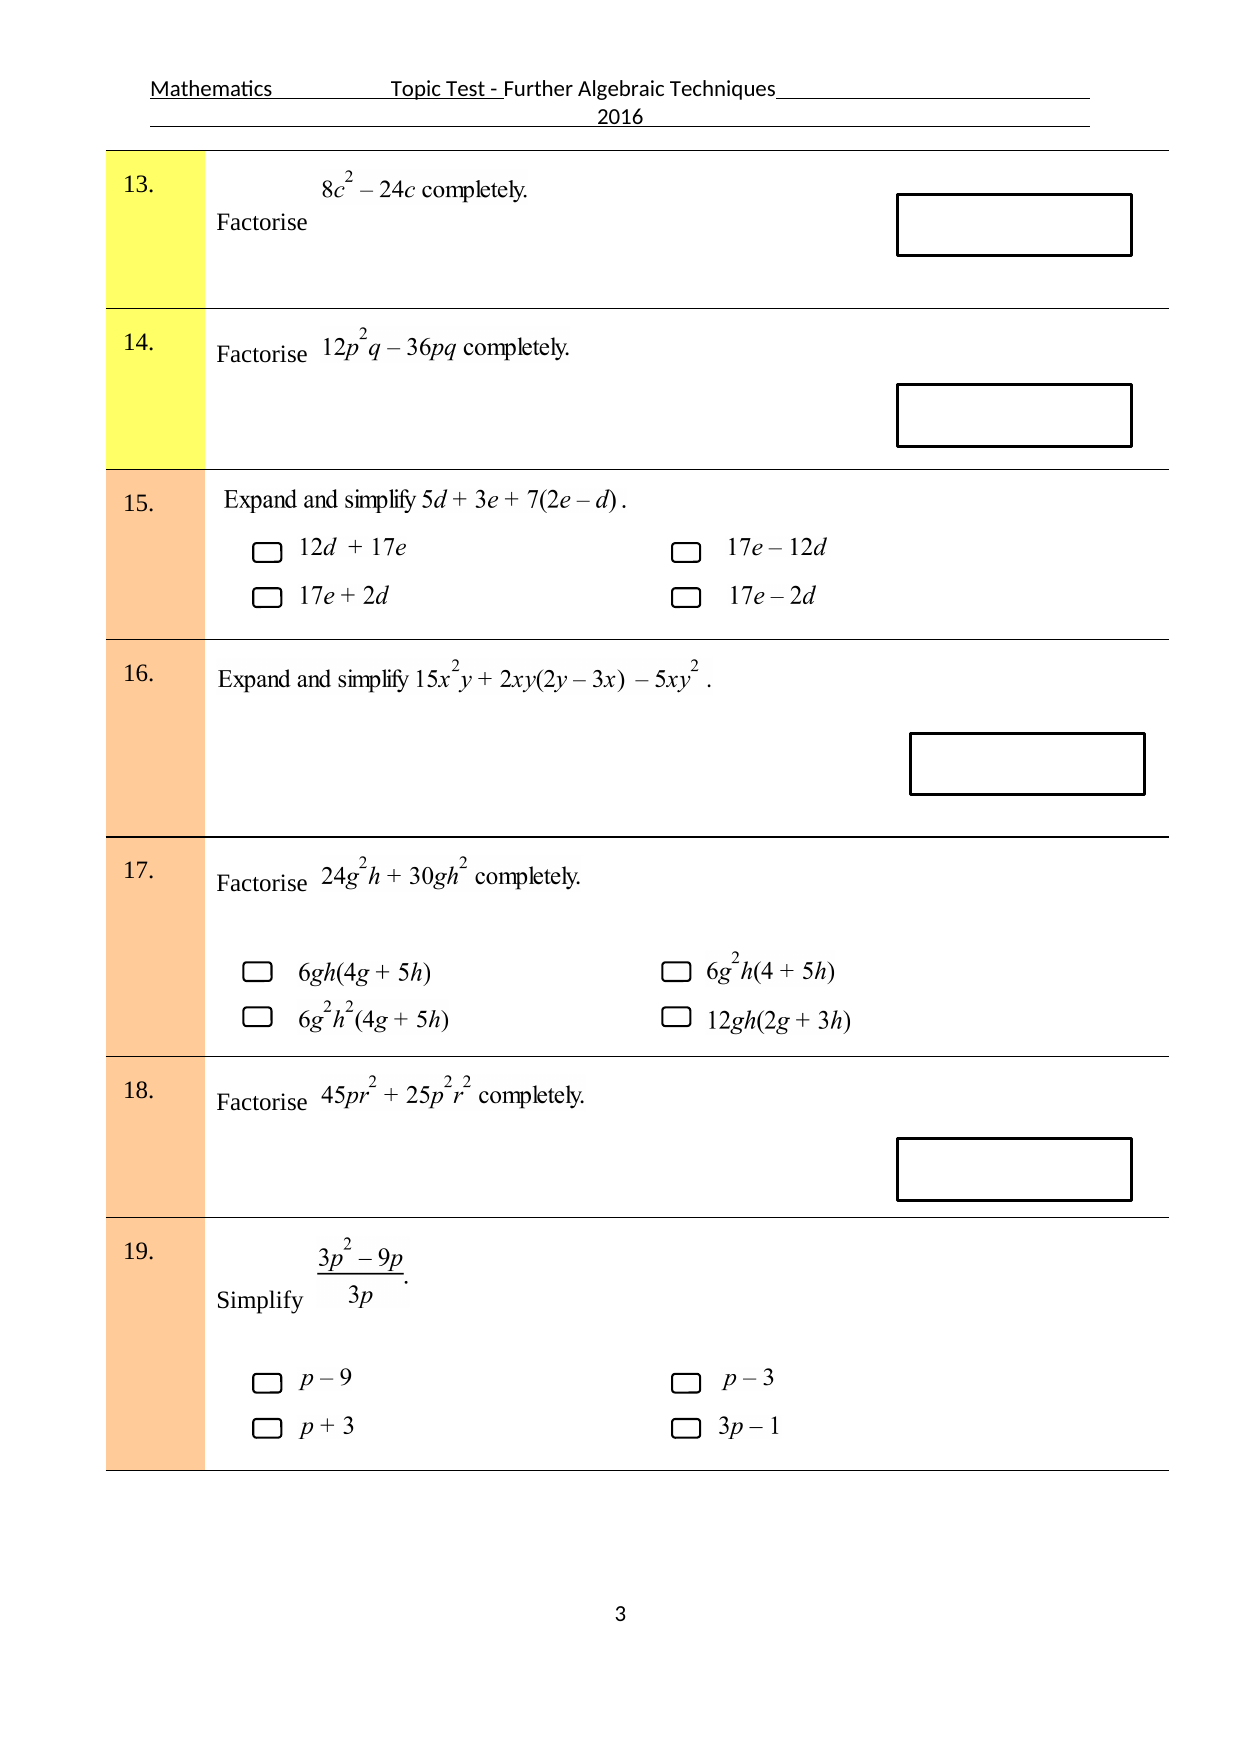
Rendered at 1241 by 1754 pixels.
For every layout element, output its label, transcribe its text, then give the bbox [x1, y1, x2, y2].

picture [320, 855, 582, 892]
table_cell Simplify [205, 1218, 1169, 1470]
table_cell Factorise [205, 151, 1169, 308]
table_cell Factorise [205, 309, 1169, 469]
picture [320, 169, 528, 205]
picture [725, 536, 827, 557]
table_cell Factorise [205, 838, 1169, 1056]
table_cell [106, 309, 205, 469]
table_cell [205, 470, 1169, 639]
picture [727, 584, 816, 606]
table_cell [106, 151, 205, 308]
picture [297, 1367, 352, 1391]
picture [717, 1415, 782, 1439]
picture [705, 1010, 851, 1035]
table_cell [106, 640, 205, 836]
picture [297, 961, 430, 987]
picture [320, 326, 571, 363]
picture [720, 1367, 776, 1391]
table_cell Factorise [205, 1057, 1169, 1217]
picture [297, 536, 407, 557]
picture [297, 584, 390, 606]
picture [297, 1415, 355, 1439]
picture [705, 950, 835, 987]
table_cell [106, 1057, 205, 1217]
table_cell [106, 1218, 205, 1470]
picture [222, 488, 627, 513]
picture [320, 1074, 586, 1111]
picture [216, 658, 713, 695]
picture [316, 1236, 410, 1308]
table_cell [106, 470, 205, 639]
table_cell [106, 838, 205, 1056]
picture [297, 999, 449, 1035]
table_cell [205, 640, 1169, 836]
